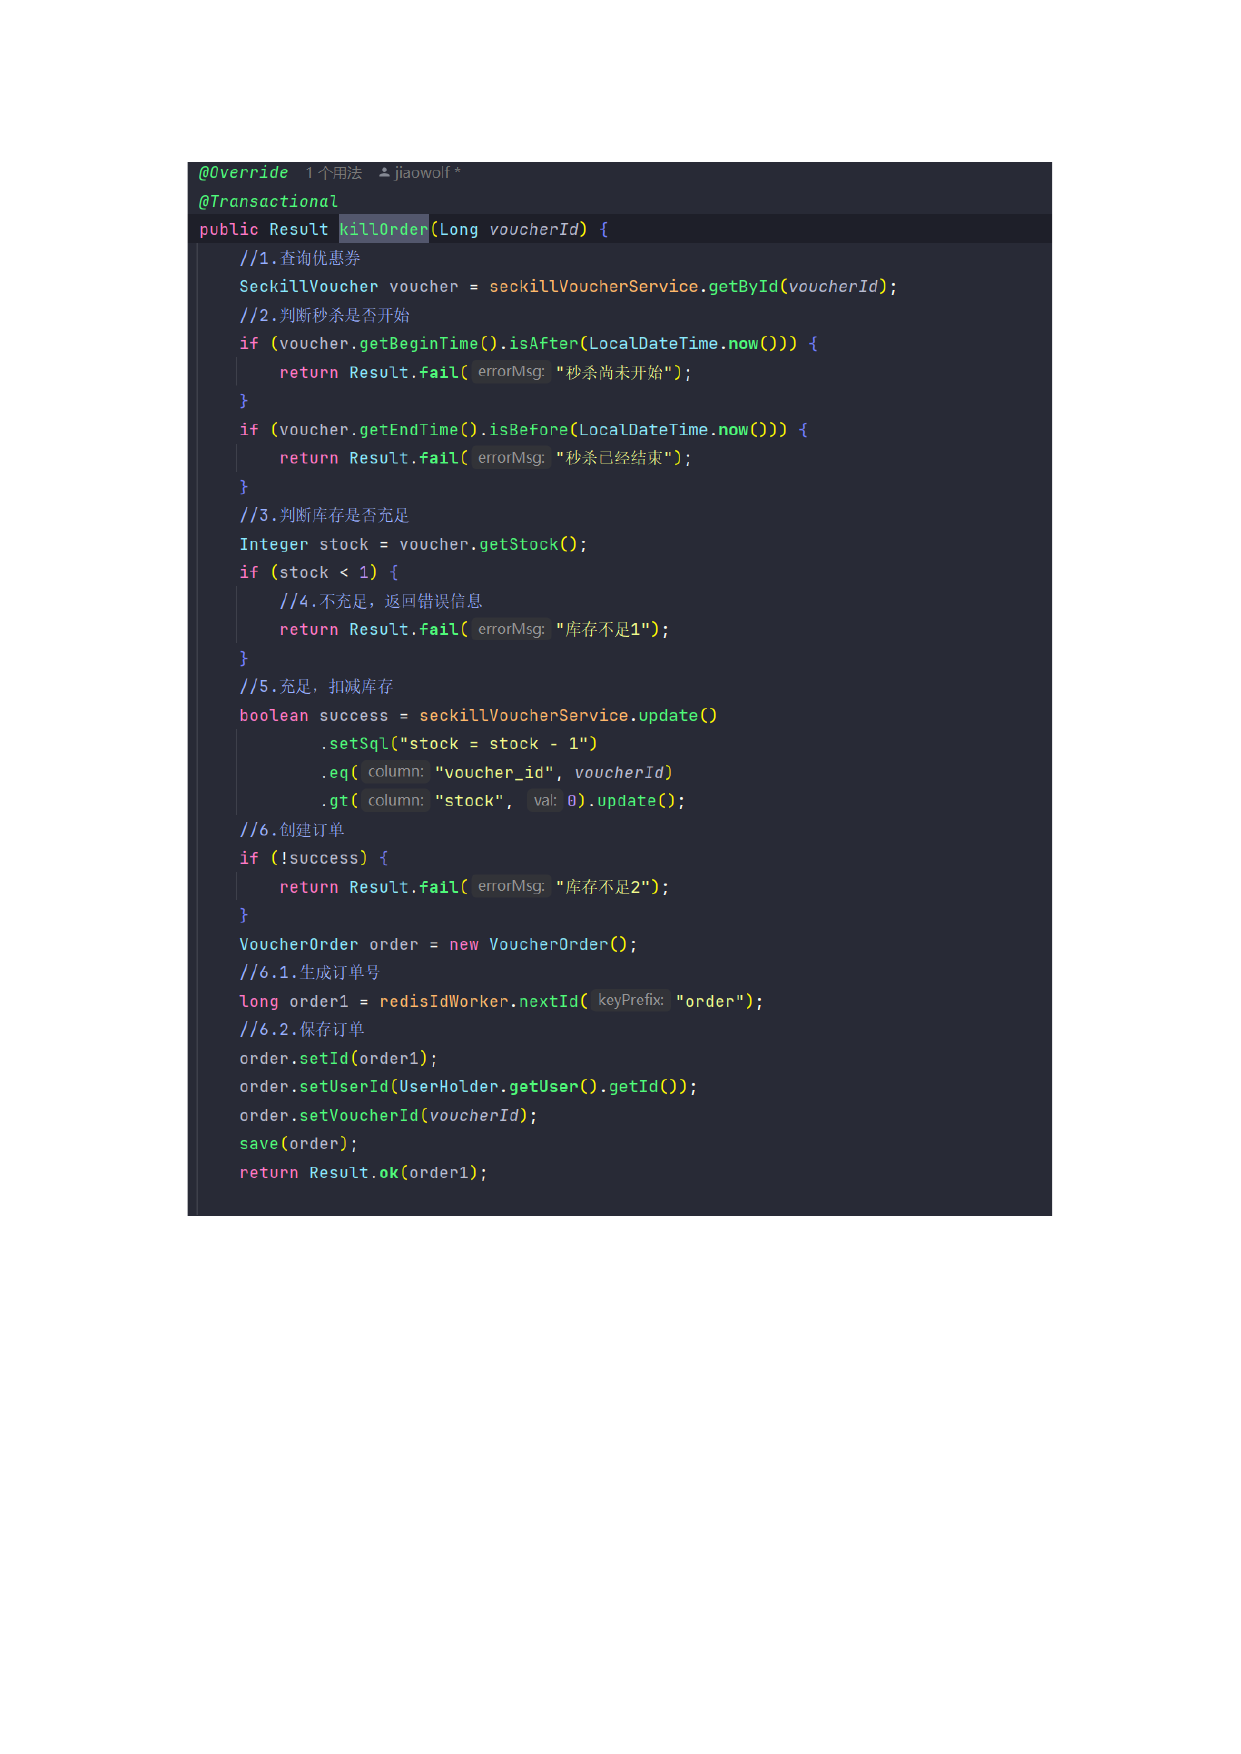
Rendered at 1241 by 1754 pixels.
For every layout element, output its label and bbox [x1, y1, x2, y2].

picture [187, 162, 1053, 1216]
